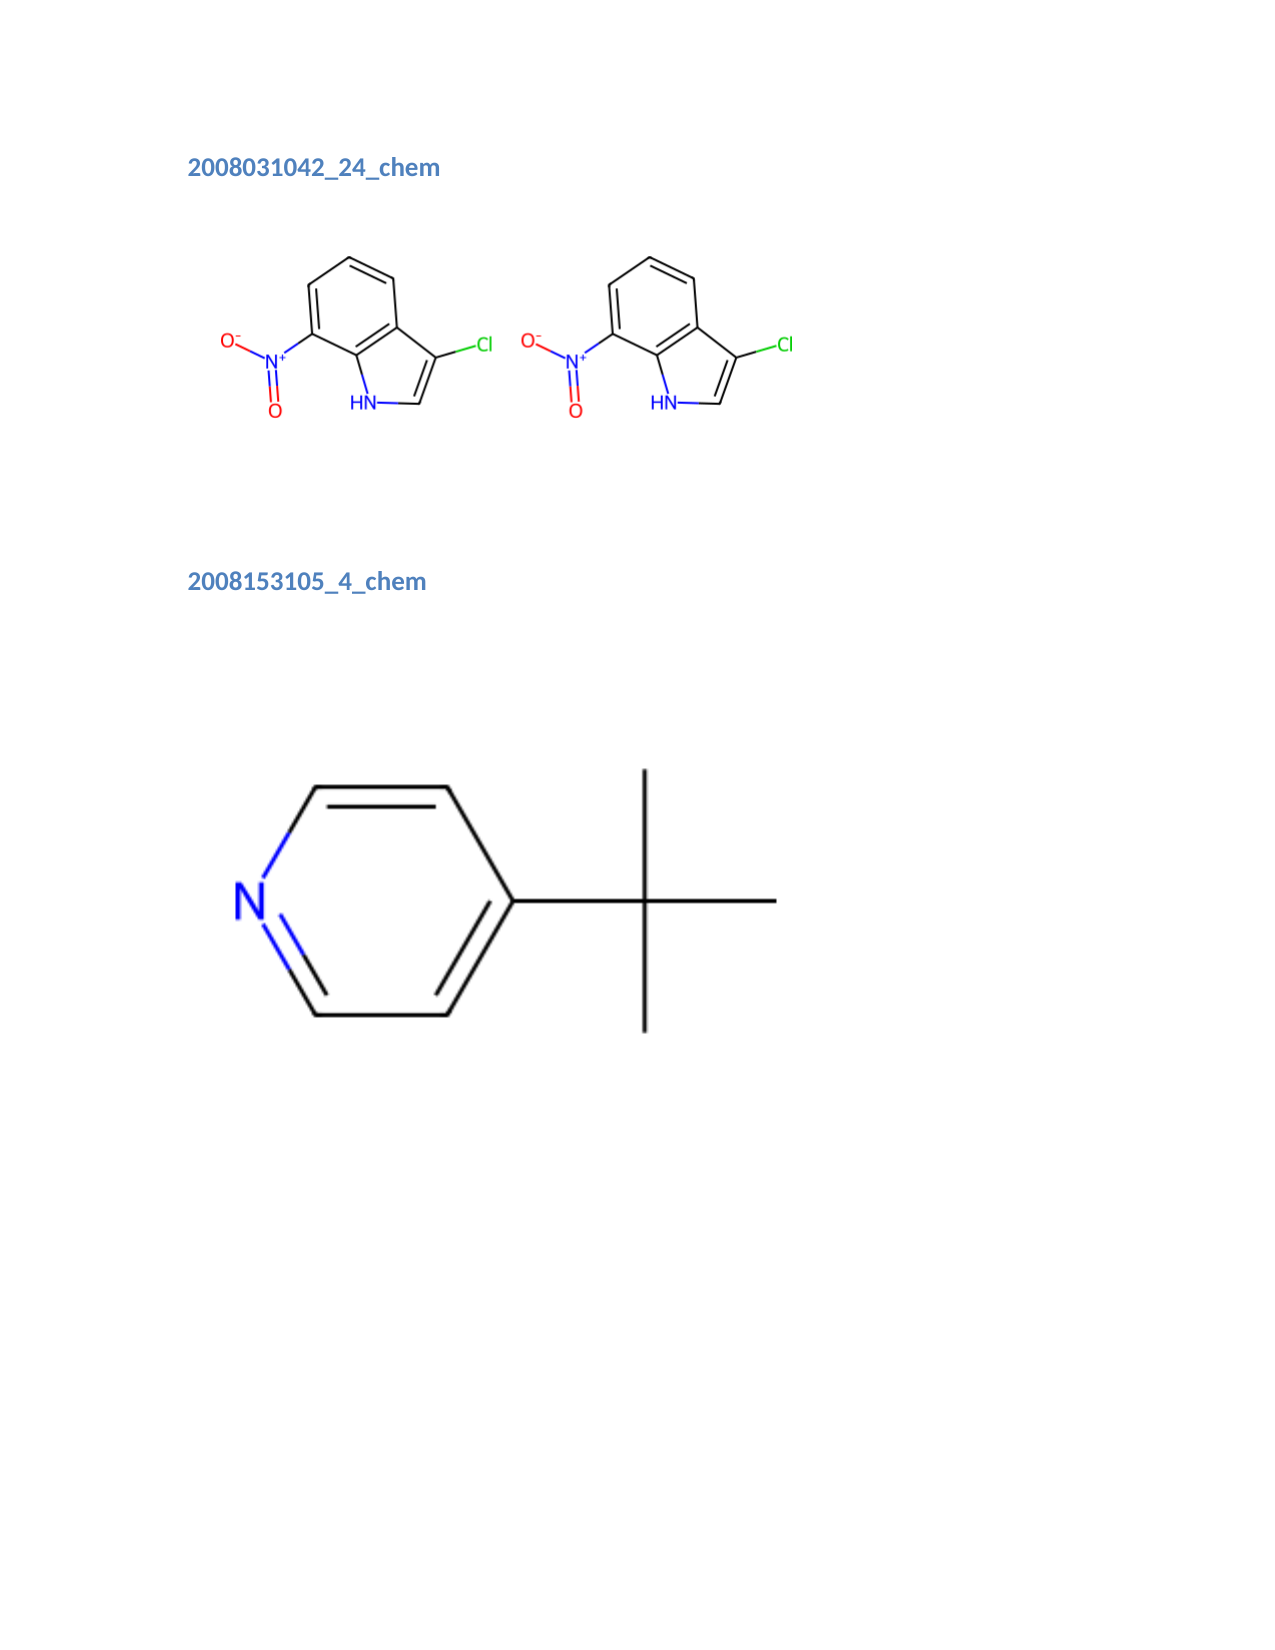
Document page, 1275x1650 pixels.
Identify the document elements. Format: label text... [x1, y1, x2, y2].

subtitle 2008153105_4_chem [187, 564, 1087, 597]
subtitle 2008031042_24_chem [187, 150, 1087, 183]
picture [206, 601, 807, 1202]
picture [206, 187, 807, 488]
